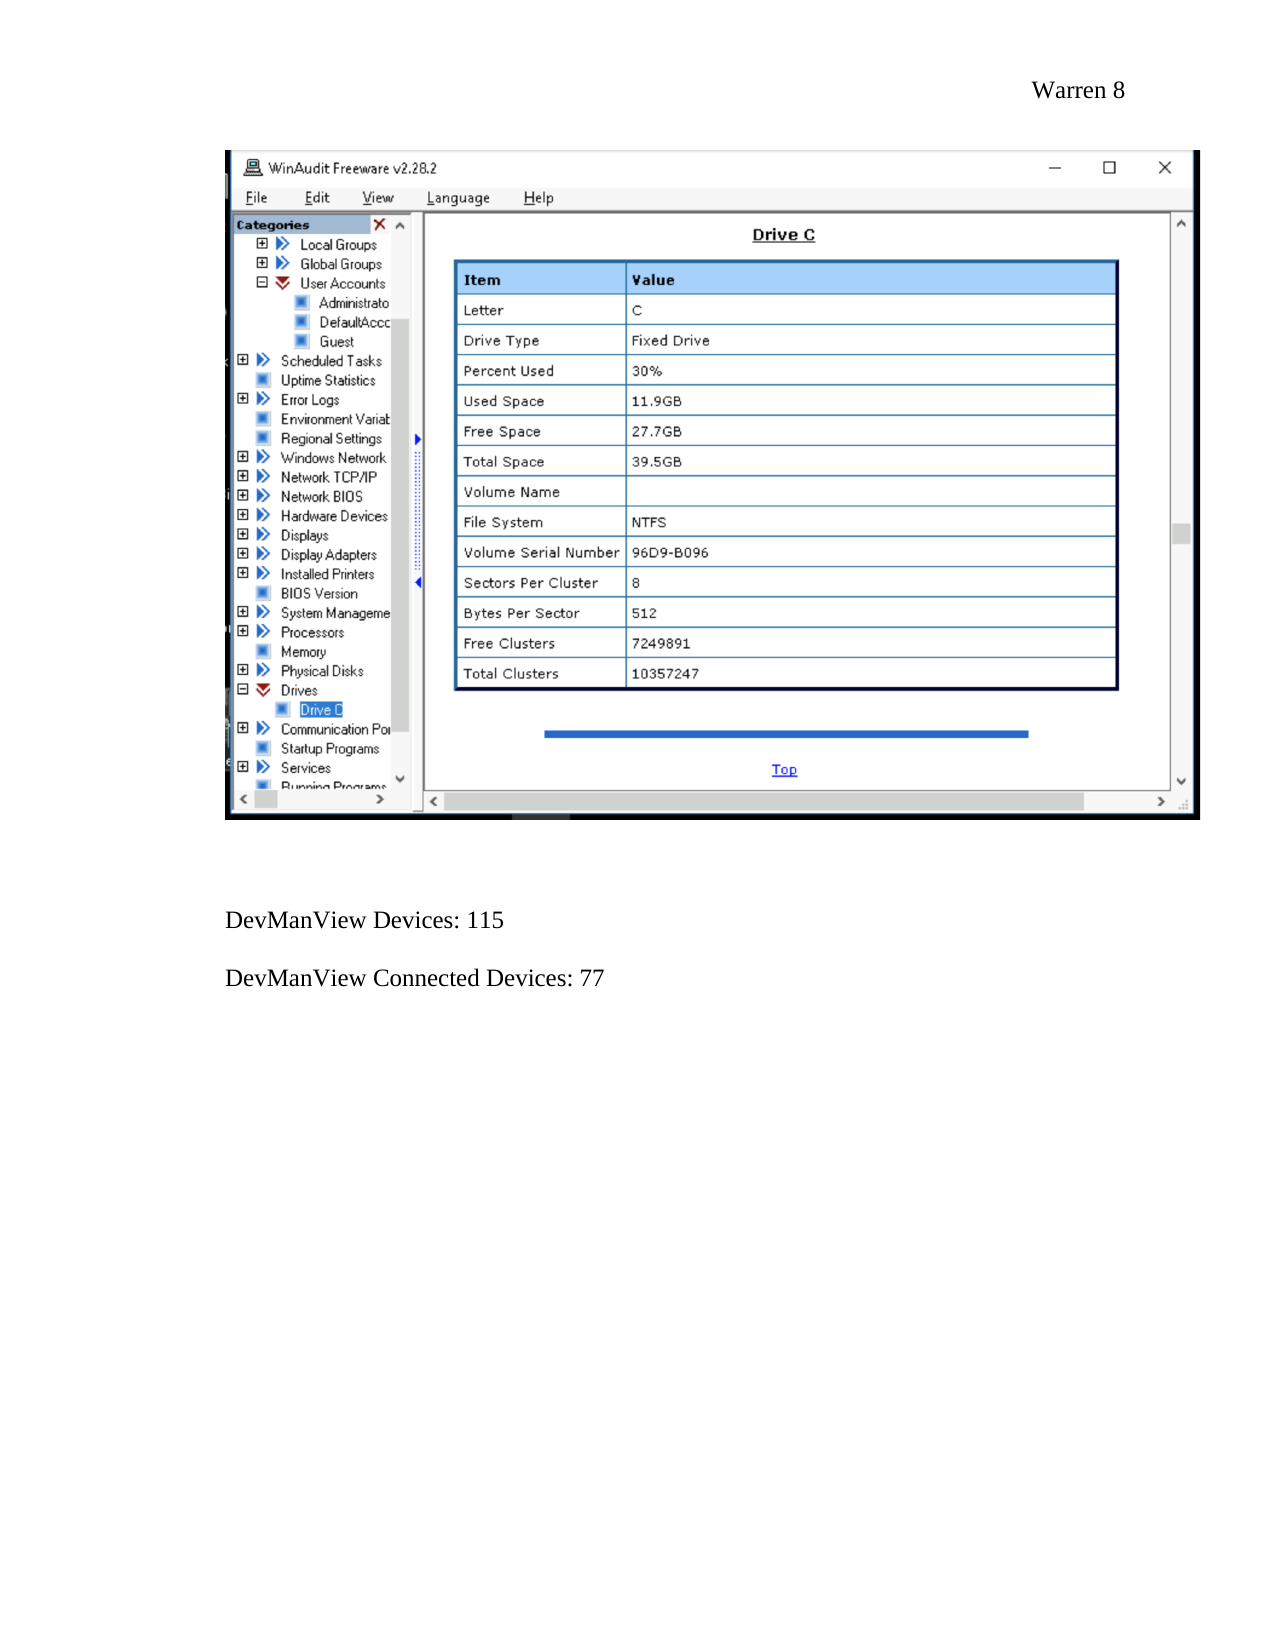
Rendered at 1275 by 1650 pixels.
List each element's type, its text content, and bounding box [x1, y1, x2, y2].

picture [225, 150, 1200, 820]
text DevManView Connected Devices: 77 [150, 963, 1125, 992]
text DevManView Devices: 115 [150, 906, 1125, 934]
